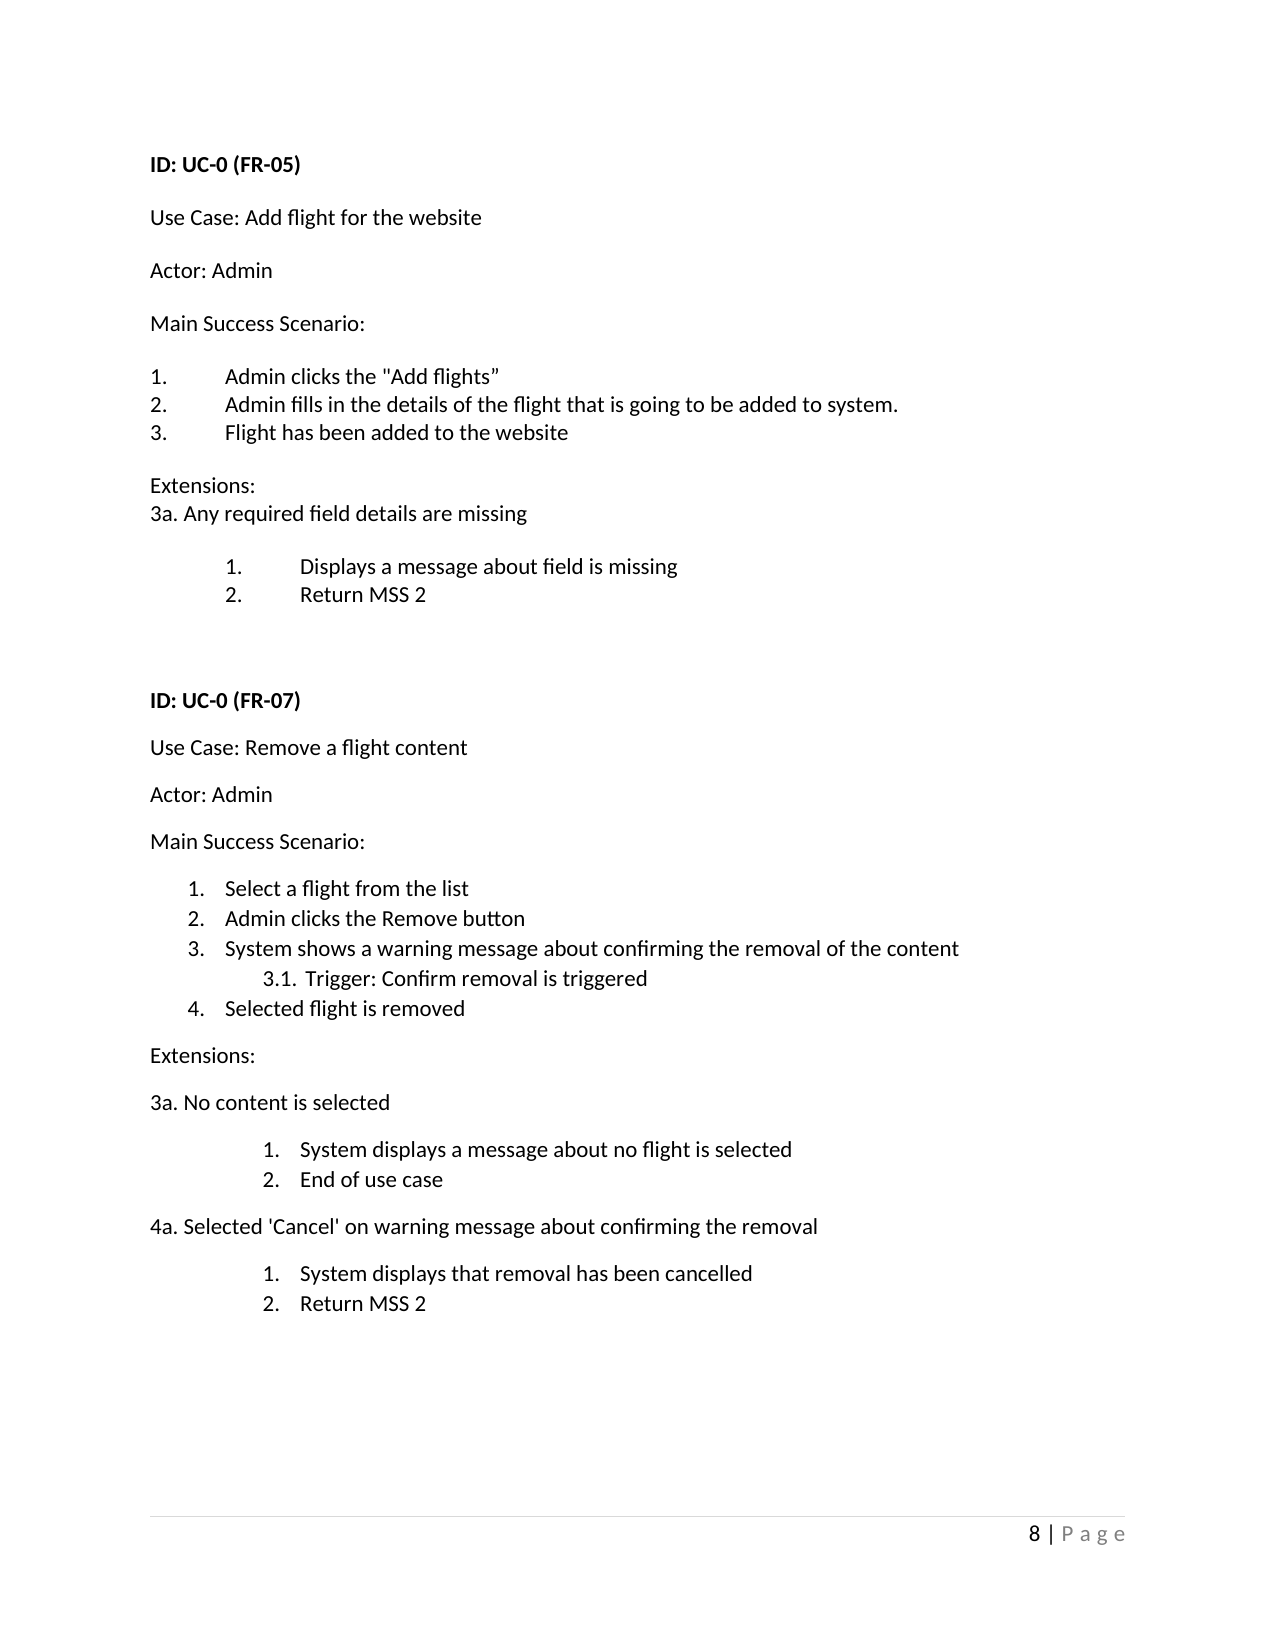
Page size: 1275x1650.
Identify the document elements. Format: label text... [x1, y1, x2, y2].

list System shows a warning message about confirming the removal of the content [187, 934, 1125, 962]
text Use Case: Add flight for the website [150, 203, 1125, 231]
text 1. Admin clicks the "Add flights” 2. Admin fills in the details of the flight that is going to be added to system. 3. Flight has been added to the website [150, 362, 1125, 446]
text Extensions: [150, 1041, 1125, 1069]
text Actor: Admin [150, 780, 1125, 808]
list End of use case [262, 1165, 1125, 1193]
text 4a. Selected 'Cancel' on warning message about confirming the removal [150, 1212, 1125, 1240]
text Extensions: 3a. Any required field details are missing [150, 471, 1125, 527]
list Selected flight is removed [187, 994, 1125, 1023]
text Use Case: Remove a flight content [150, 733, 1125, 761]
text 1. Displays a message about field is missing 2. Return MSS 2 [225, 552, 1125, 608]
list Return MSS 2 [262, 1289, 1125, 1317]
text 3a. No content is selected [150, 1088, 1125, 1116]
list Select a flight from the list [187, 874, 1125, 902]
list System displays that removal has been cancelled [262, 1259, 1125, 1287]
list Admin clicks the Remove button [187, 904, 1125, 932]
text ID: UC-0 (FR-07) [150, 686, 1125, 714]
text ID: UC-0 (FR-05) [150, 150, 1125, 178]
list Trigger: Confirm removal is triggered [262, 964, 1125, 992]
list System displays a message about no flight is selected [262, 1135, 1125, 1163]
text Main Success Scenario: [150, 309, 1125, 337]
text Actor: Admin [150, 256, 1125, 284]
text Main Success Scenario: [150, 827, 1125, 855]
